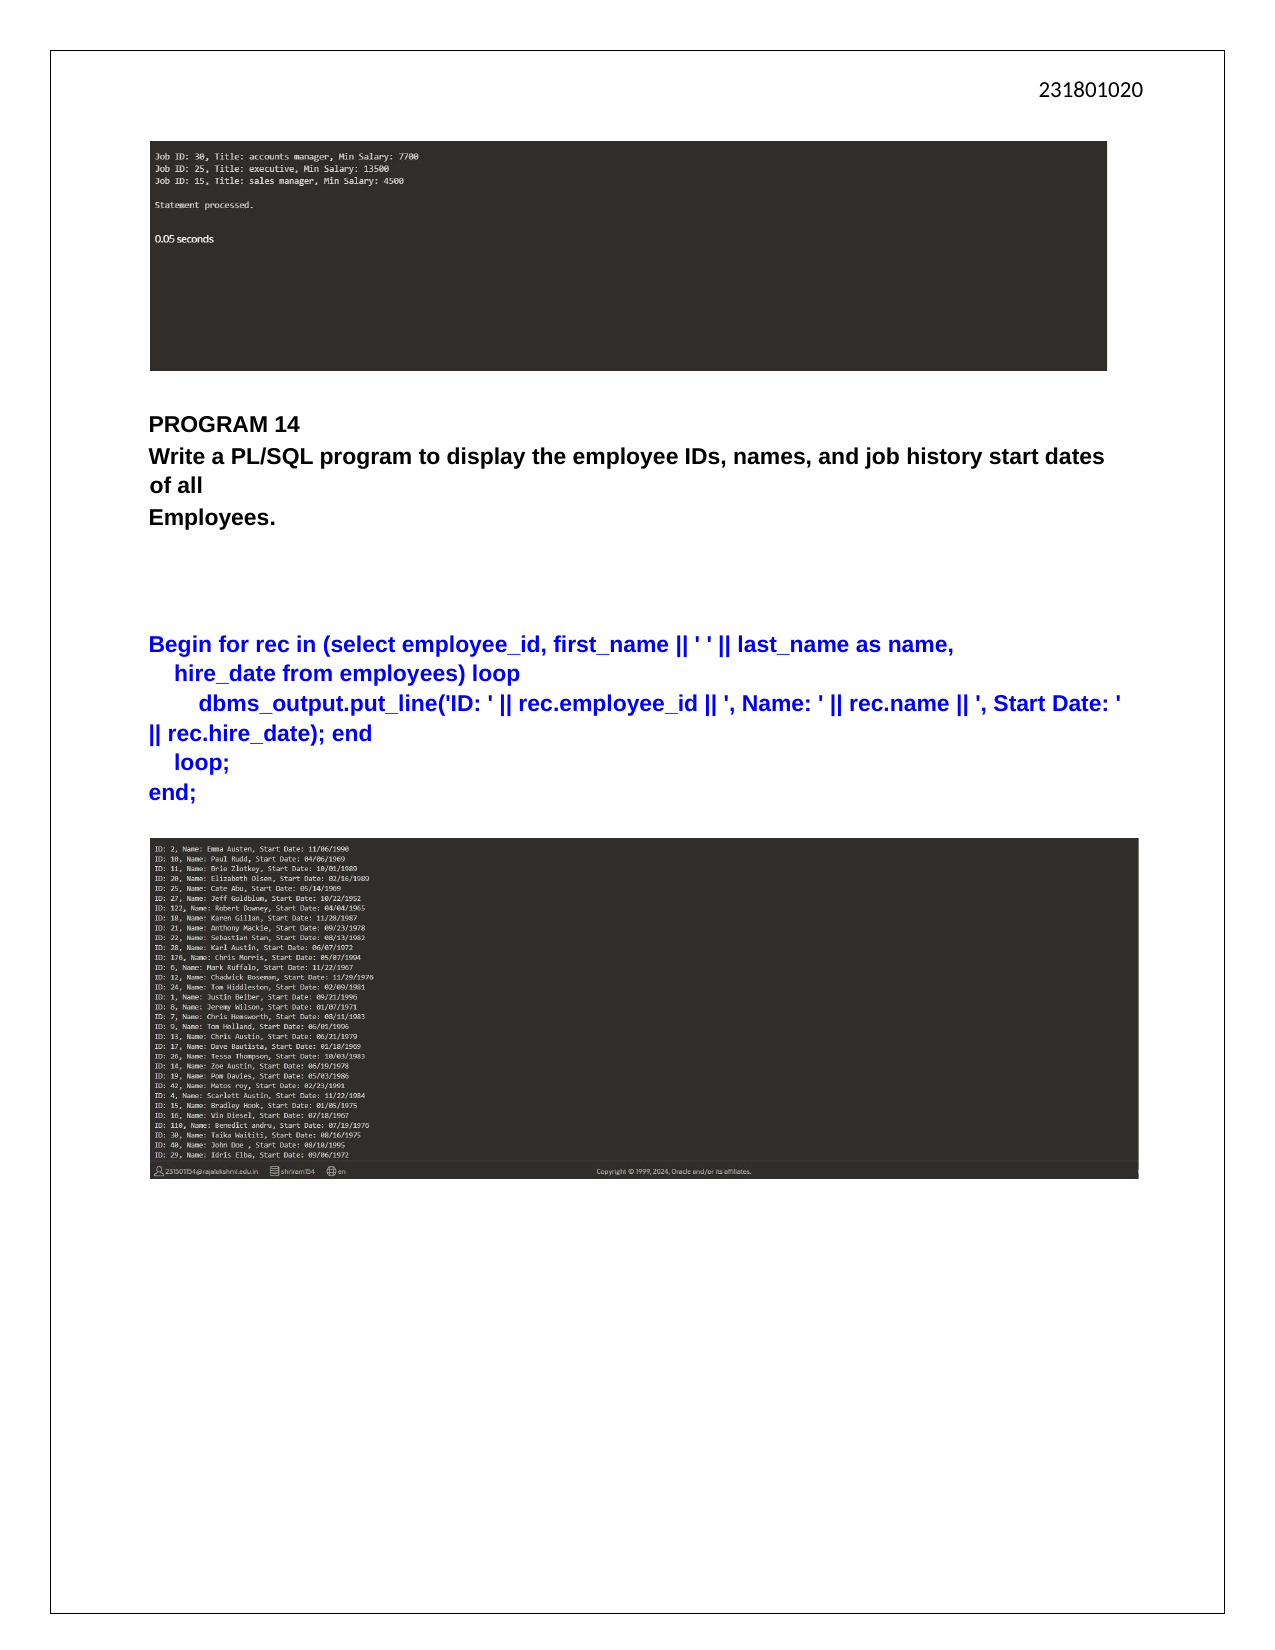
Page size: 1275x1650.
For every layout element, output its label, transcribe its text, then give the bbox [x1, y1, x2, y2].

text Write a PL/SQL program to display the employee IDs, names, and job history start dates of all [148, 443, 1125, 499]
text dbms_output.put_line('ID: ' || rec.employee_id || ', Name: ' || rec.name || ', Start Date: ' [137, 689, 1121, 716]
text end; [148, 778, 1135, 805]
text PROGRAM 14 [148, 411, 1125, 438]
text Begin for rec in (select employee_id, first_name || ' ' || last_name as name, hire_date from employees) loop [148, 631, 1019, 686]
text Employees. [148, 504, 1125, 530]
picture [150, 141, 1108, 371]
text || rec.hire_date); end loop; [148, 720, 375, 775]
picture [150, 838, 1139, 1179]
